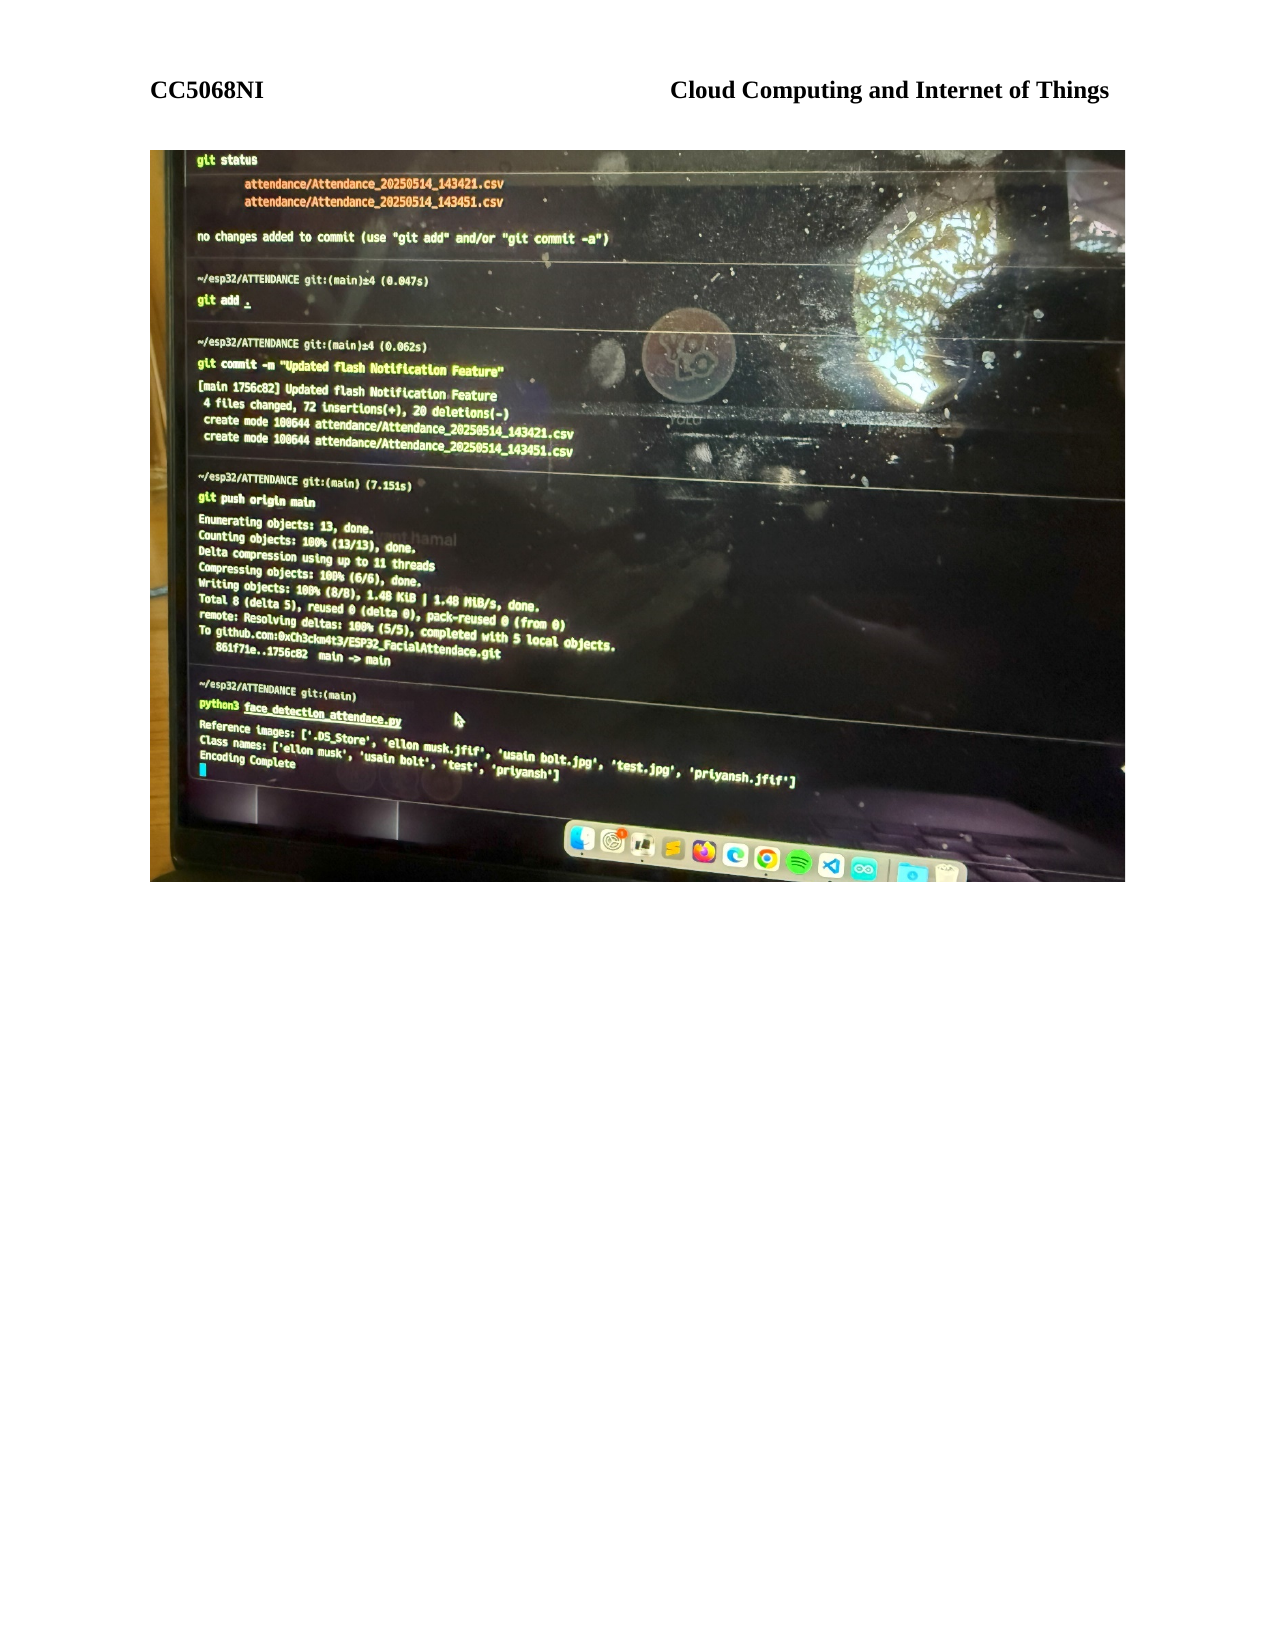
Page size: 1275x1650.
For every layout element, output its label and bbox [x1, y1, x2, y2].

picture [150, 150, 1125, 882]
